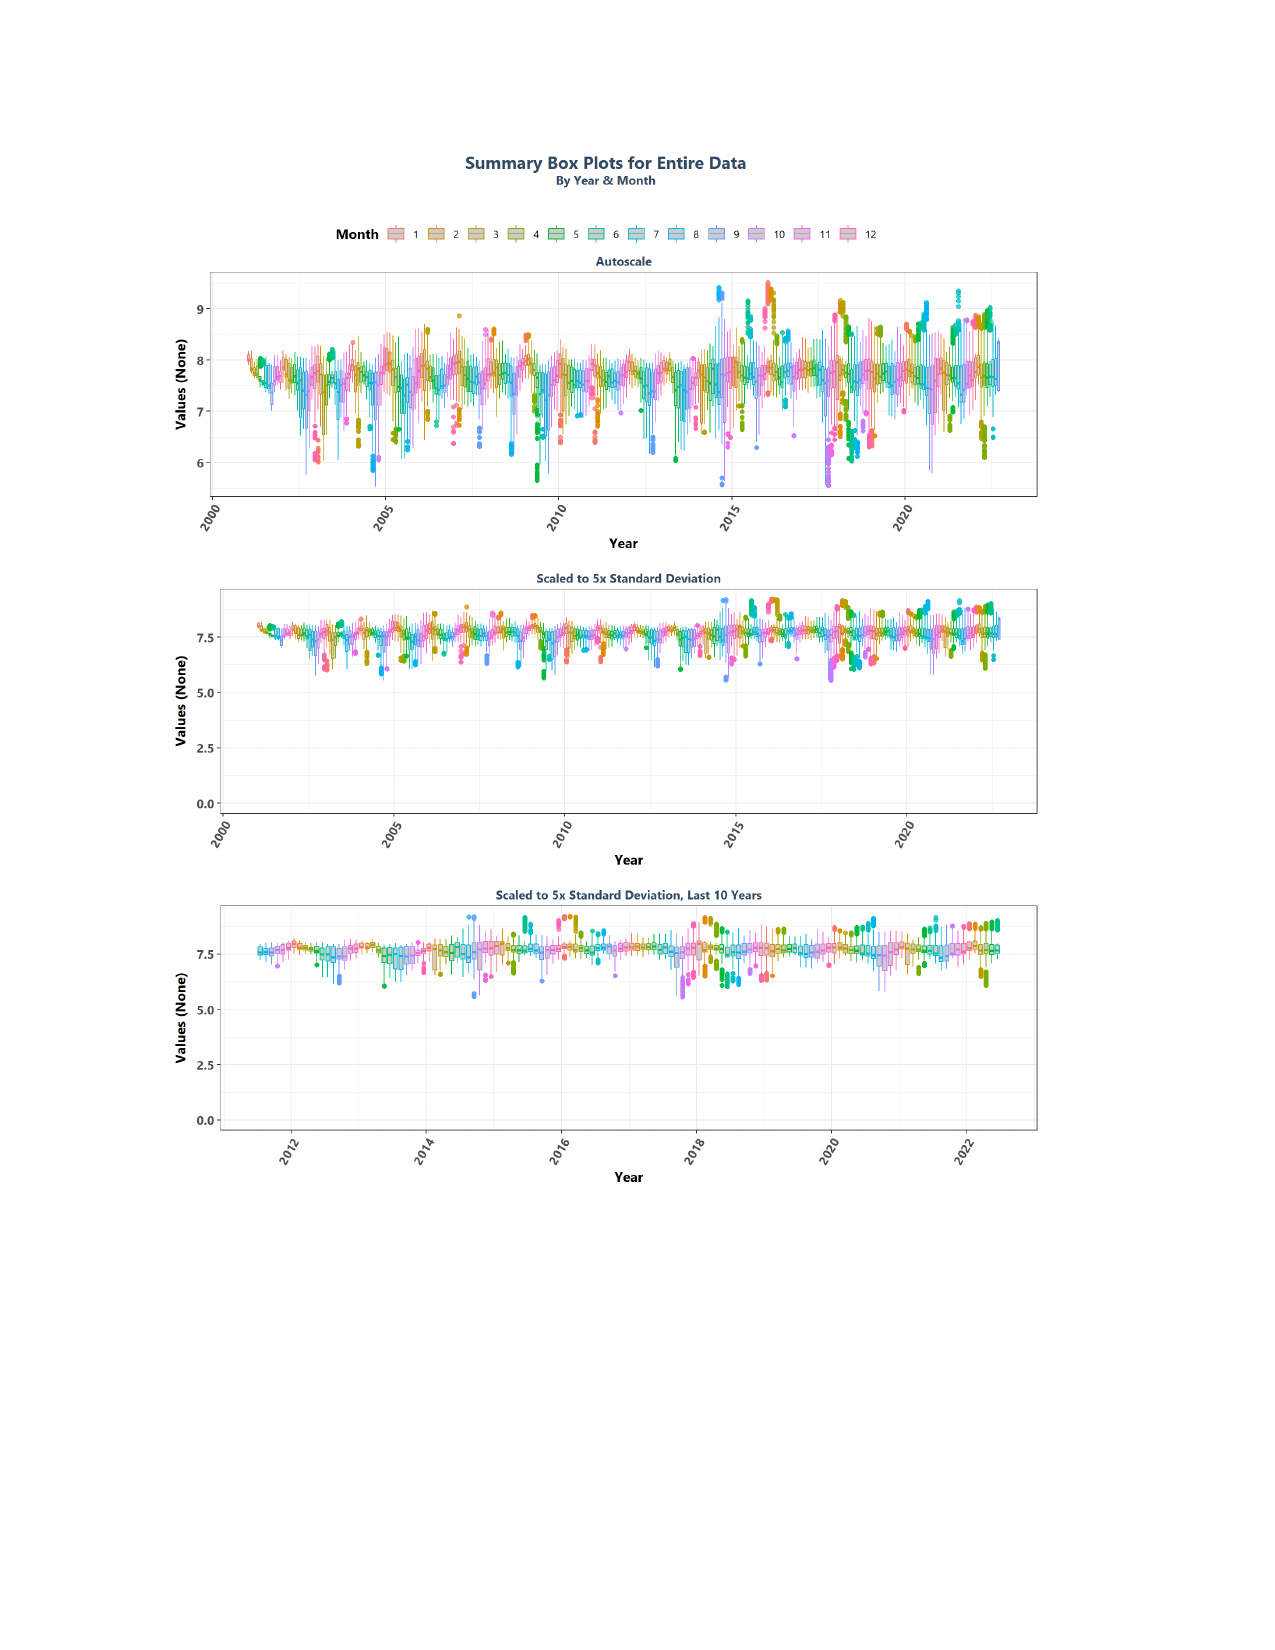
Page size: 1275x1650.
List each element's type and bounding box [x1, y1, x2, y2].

picture [168, 150, 1044, 1200]
